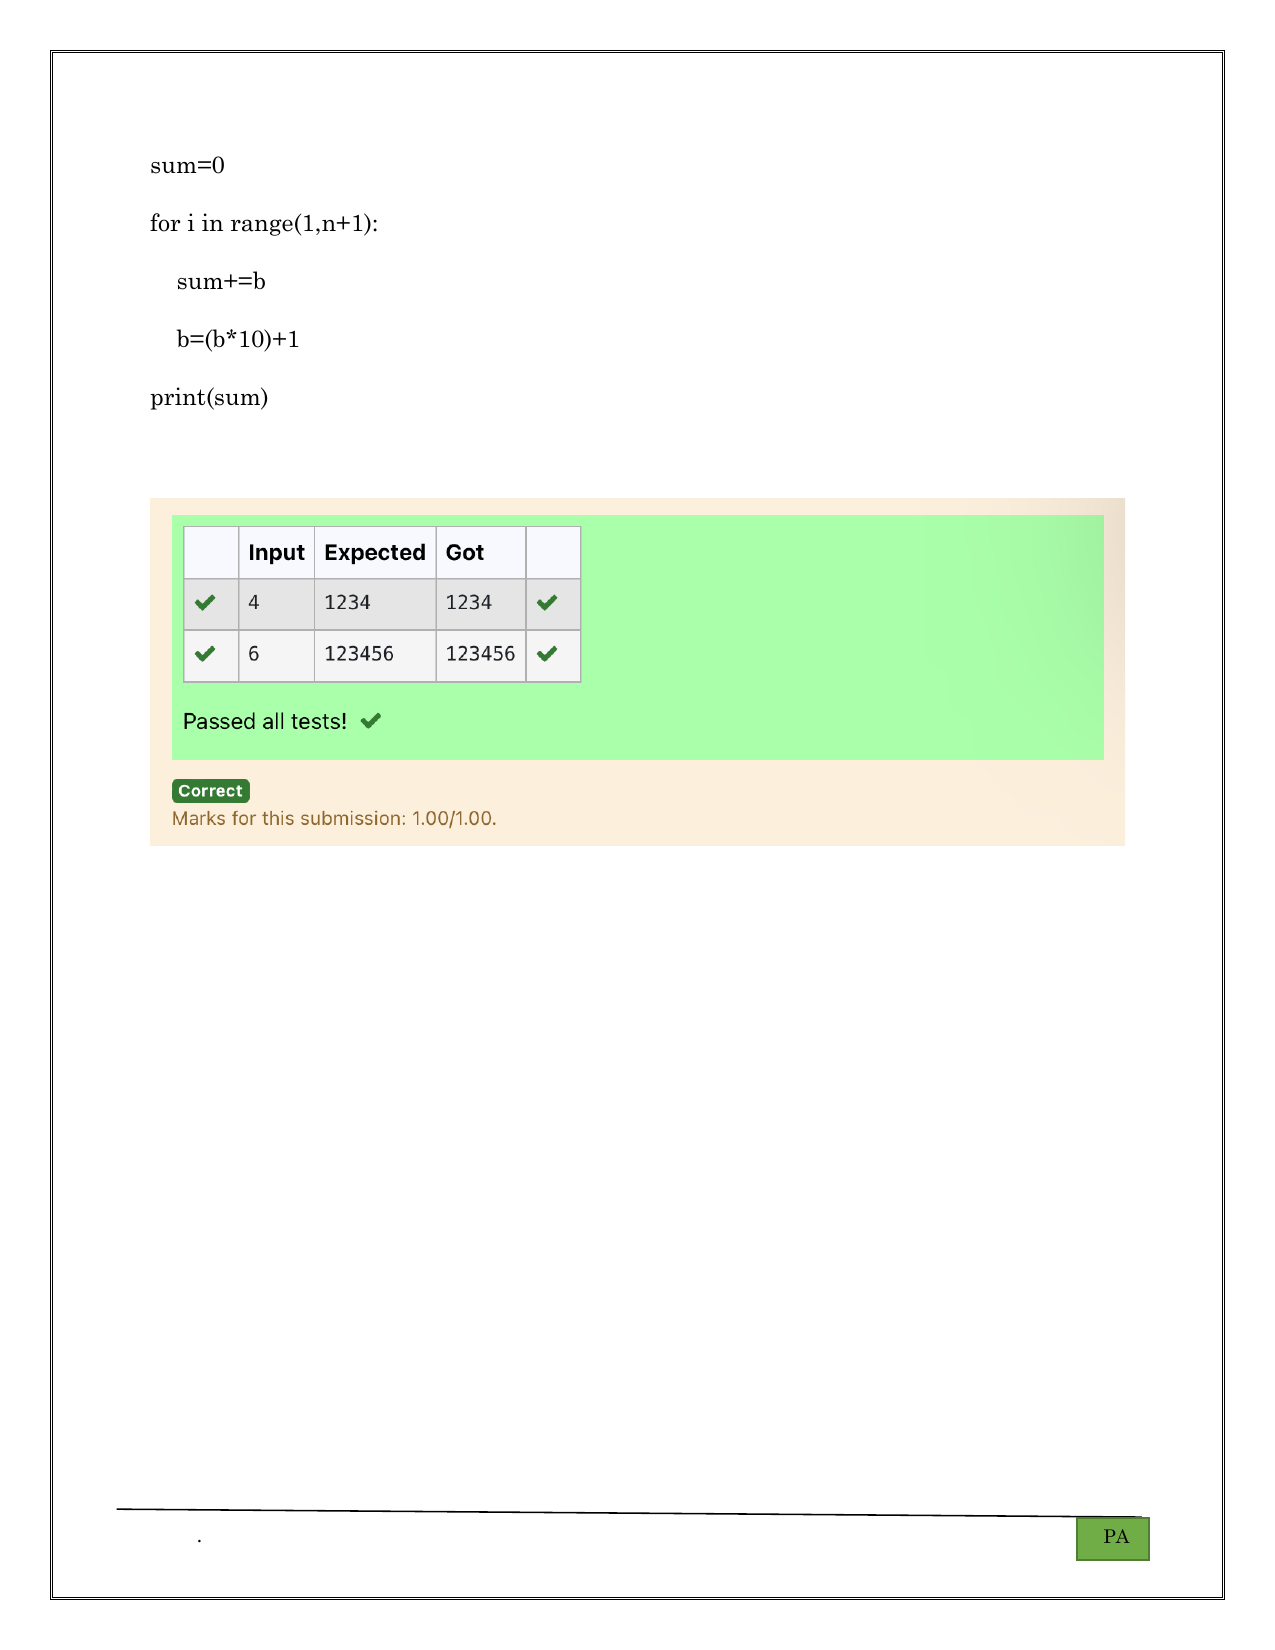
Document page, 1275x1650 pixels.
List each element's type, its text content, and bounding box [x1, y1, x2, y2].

text b=(b*10)+1 [150, 324, 1125, 353]
picture [150, 498, 1125, 846]
text sum+=b [150, 266, 1125, 295]
text sum=0 [150, 150, 1125, 179]
text for i in range(1,n+1): [150, 208, 1125, 237]
text print(sum) [150, 382, 1125, 411]
